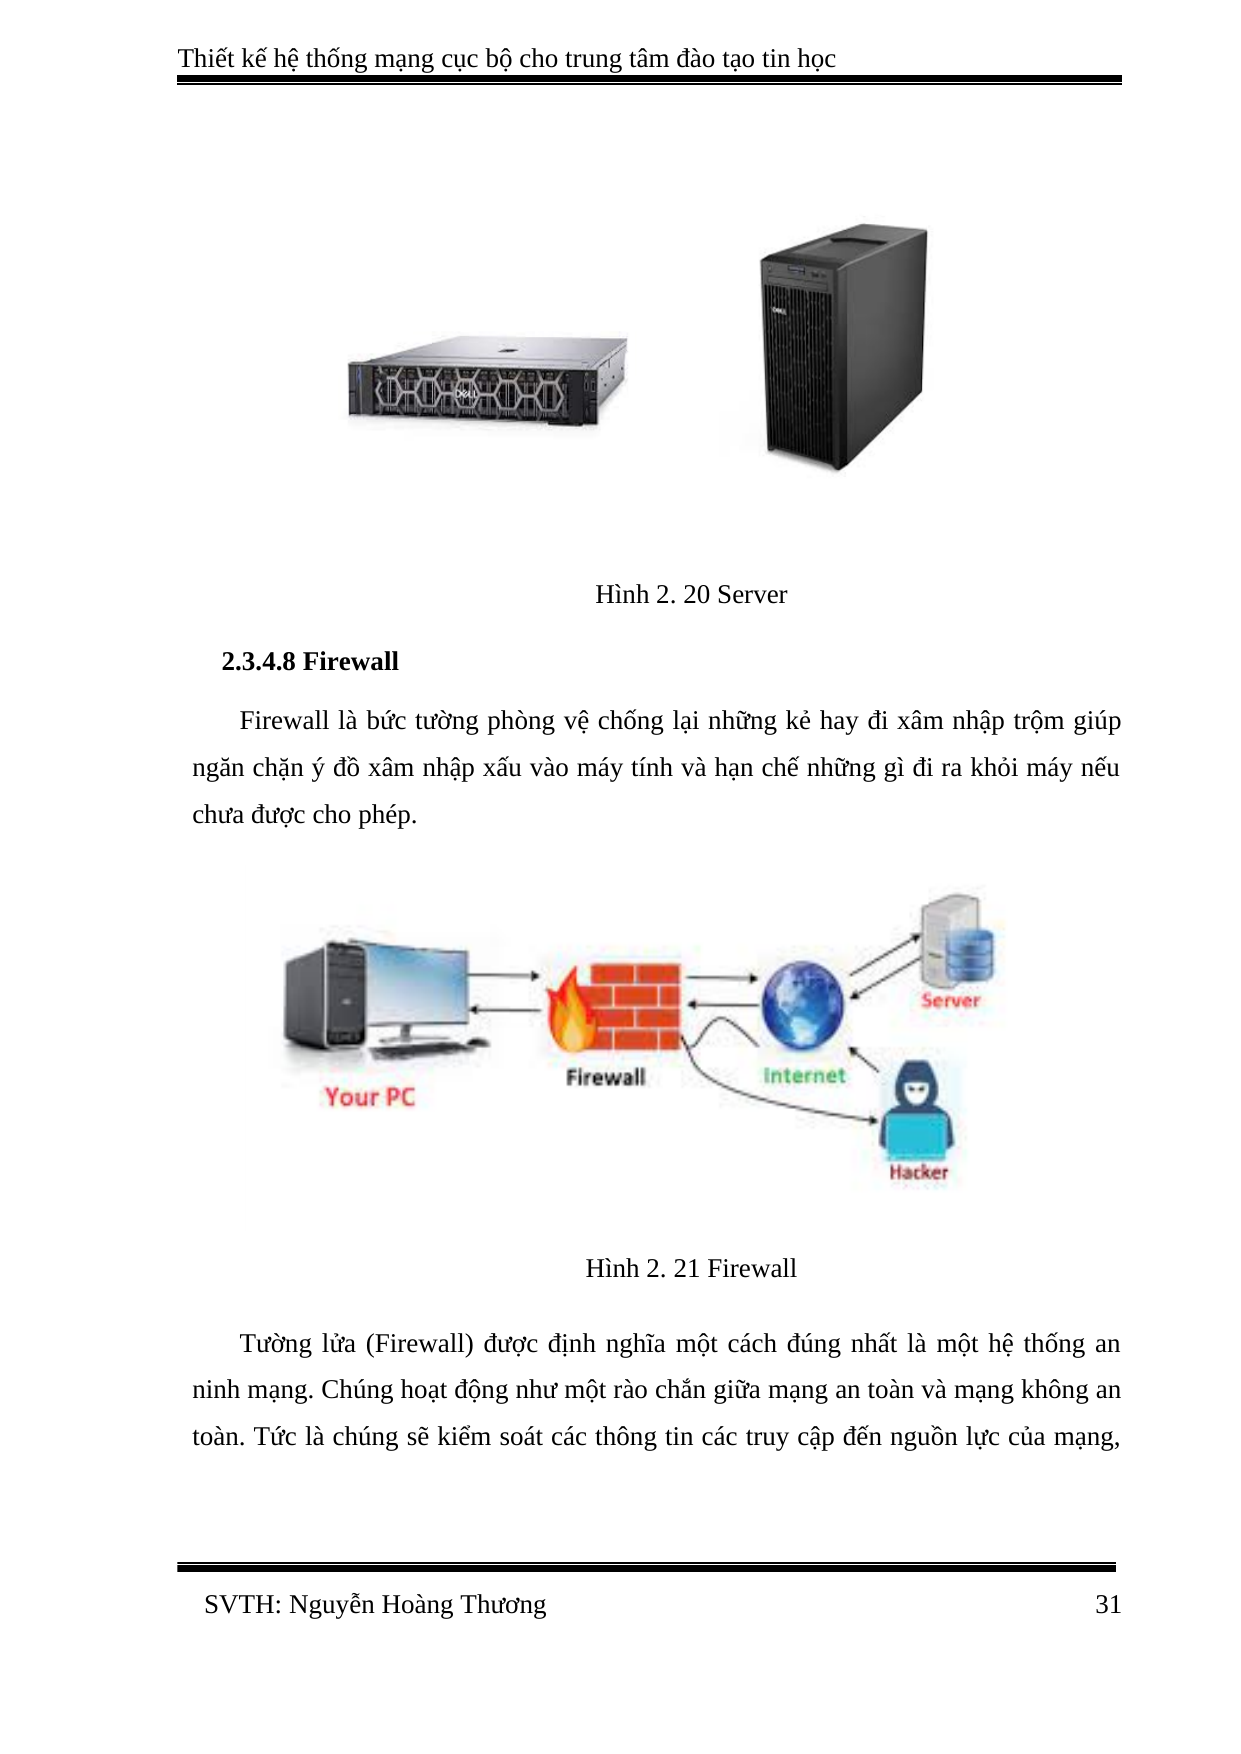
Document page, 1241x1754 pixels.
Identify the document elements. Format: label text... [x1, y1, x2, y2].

subtitle 2.3.4.8 Firewall [221, 645, 1122, 676]
picture [244, 865, 1077, 1231]
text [192, 857, 1122, 1451]
picture [282, 187, 1033, 562]
text Firewall là bức tường phòng vệ chống lại những kẻ hay đi xâm nhập trộm giúp ngăn chặn ý đồ xâm nhập xấu vào máy tính và hạn chế những gì đi ra khỏi máy nếu chưa được cho phép. [192, 704, 1122, 829]
